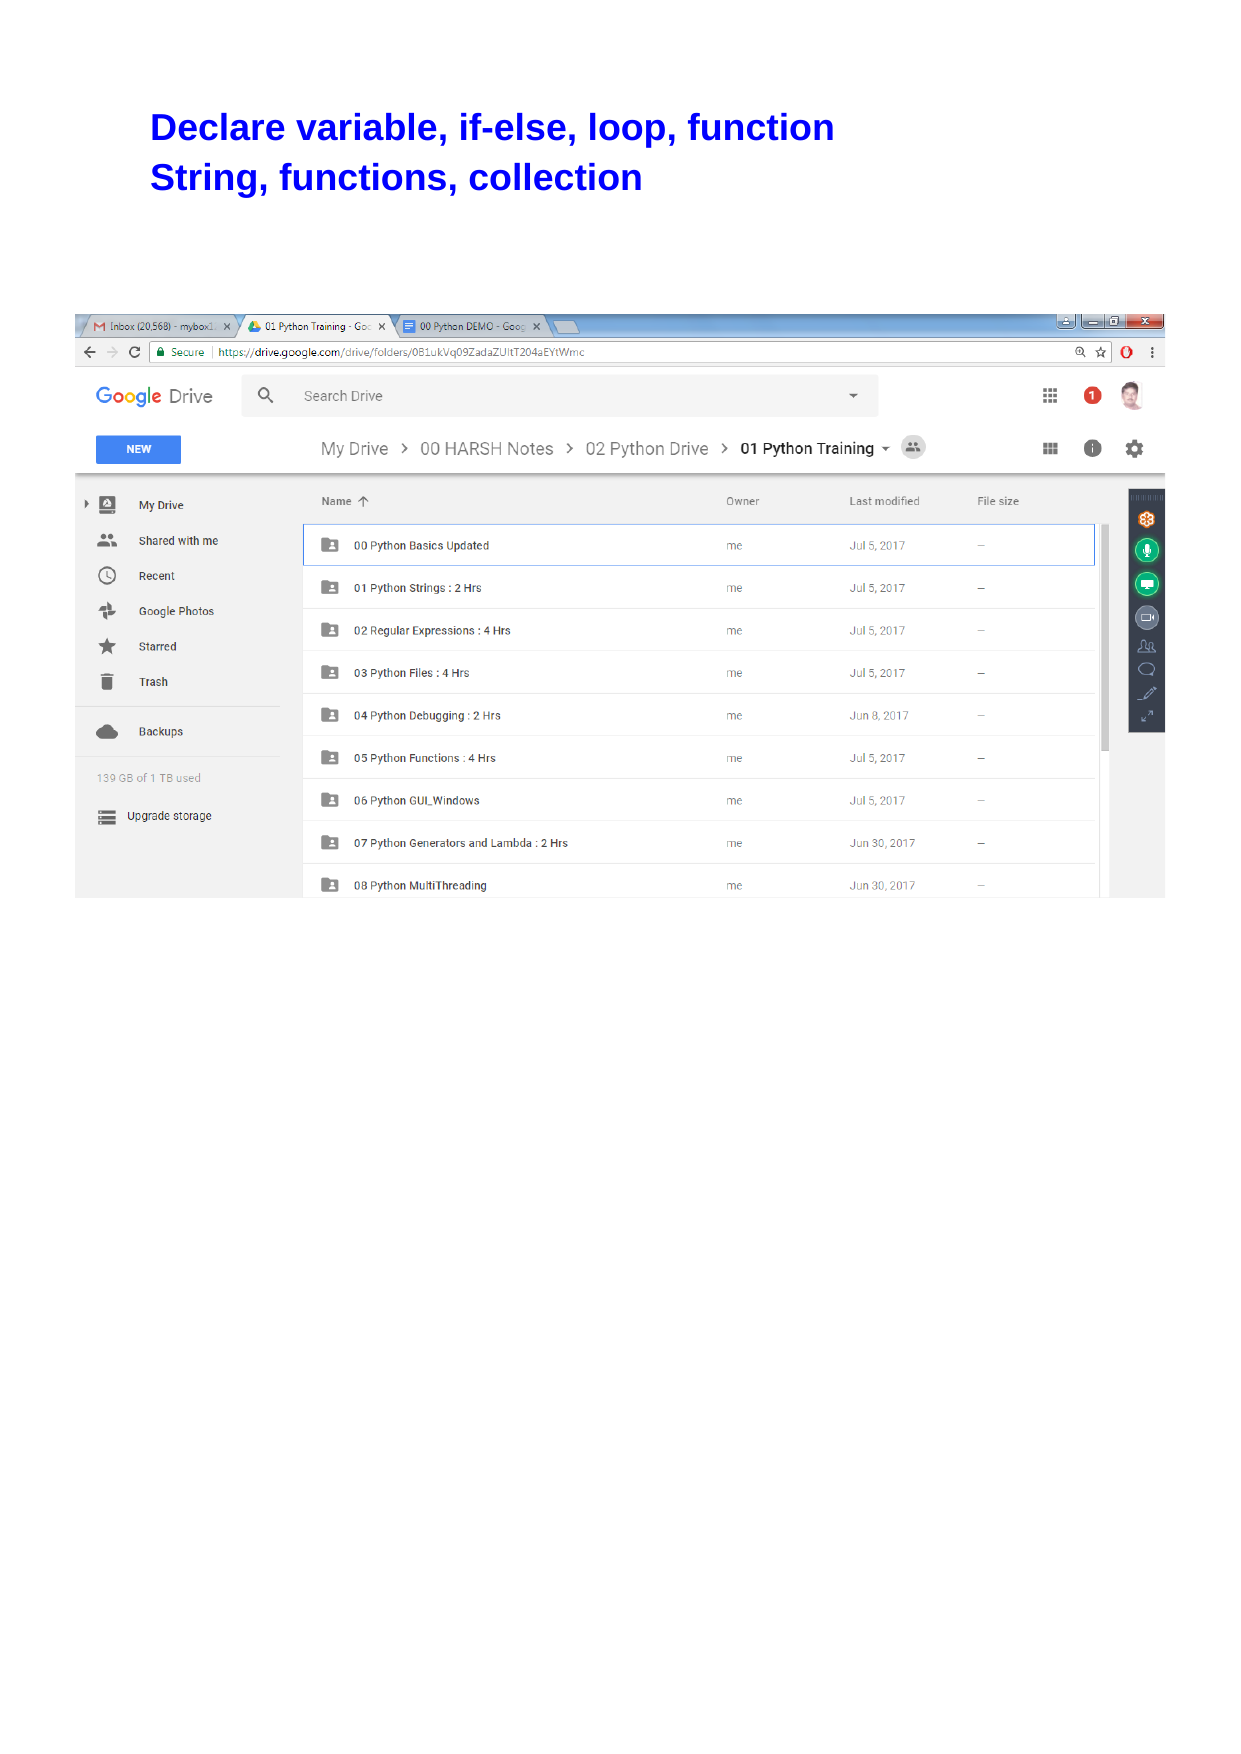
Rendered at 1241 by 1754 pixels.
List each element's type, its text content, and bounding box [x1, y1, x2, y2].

text String, functions, collection [75, 155, 1165, 198]
picture [75, 314, 1166, 898]
text Declare variable, if-else, loop, function [75, 105, 1165, 148]
